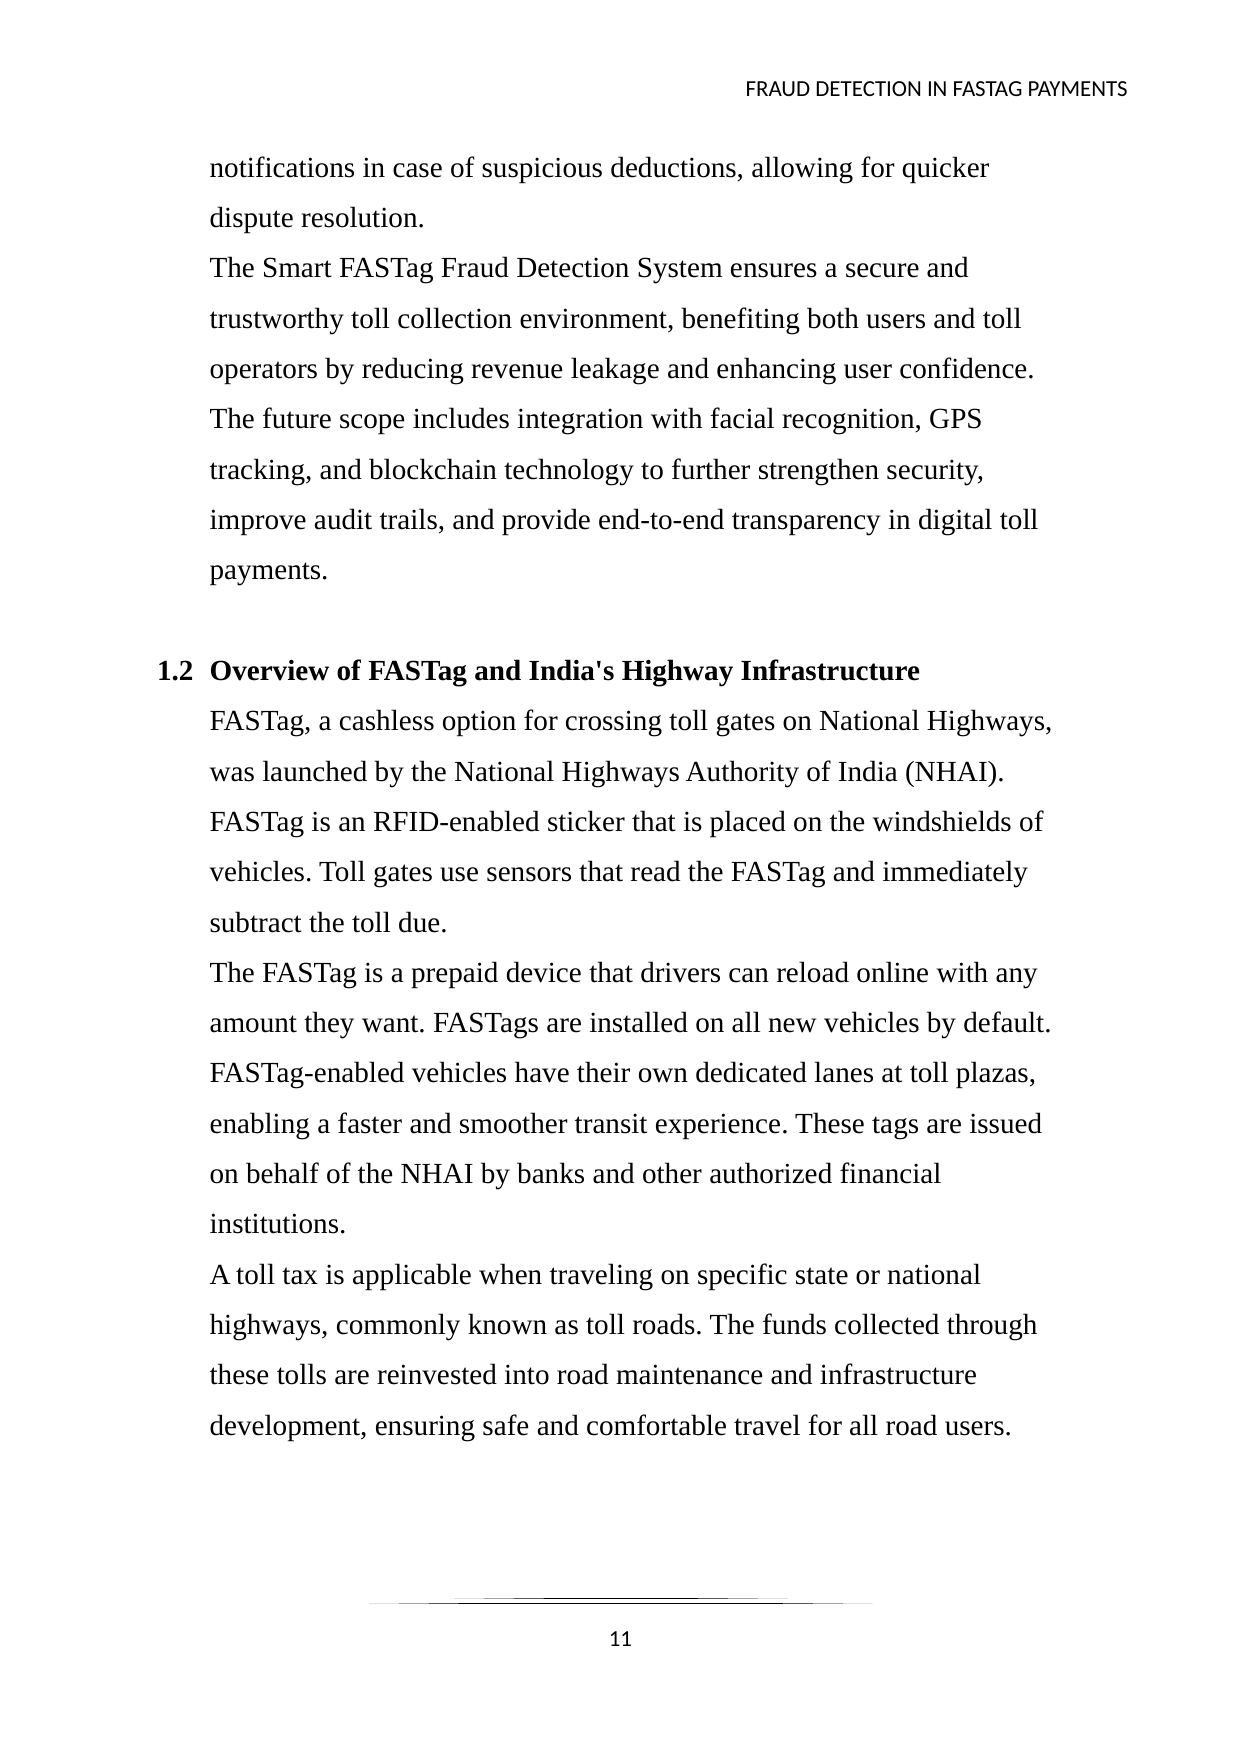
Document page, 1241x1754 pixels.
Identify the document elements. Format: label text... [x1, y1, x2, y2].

list The Smart FASTag Fraud Detection System ensures a secure and trustworthy toll collection environment, benefiting both users and toll operators by reducing revenue leakage and enhancing user confidence. The future scope includes integration with facial recognition, GPS tracking, and blockchain technology to further strengthen security, improve audit trails, and provide end-to-end transparency in digital toll payments. [209, 251, 1069, 586]
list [209, 150, 1069, 234]
list A toll tax is applicable when traveling on specific state or national highways, commonly known as toll roads. The funds collected through these tolls are reinvested into road maintenance and infrastructure development, ensuring safe and comfortable travel for all road users. [209, 1257, 1069, 1441]
list The FASTag is a prepaid device that drivers can reload online with any amount they want. FASTags are installed on all new vehicles by default. FASTag-enabled vehicles have their own dedicated lanes at toll plazas, enabling a faster and smoother transit experience. These tags are issued on behalf of the NHAI by banks and other authorized financial institutions. [209, 955, 1069, 1240]
list FASTag, a cashless option for crossing toll gates on National Highways, was launched by the National Highways Authority of India (NHAI). FASTag is an RFID-enabled sticker that is placed on the windshields of vehicles. Toll gates use sensors that read the FASTag and immediately subtract the toll due. [209, 703, 1069, 938]
list Overview of FASTag and India's Highway Infrastructure [157, 653, 1069, 687]
